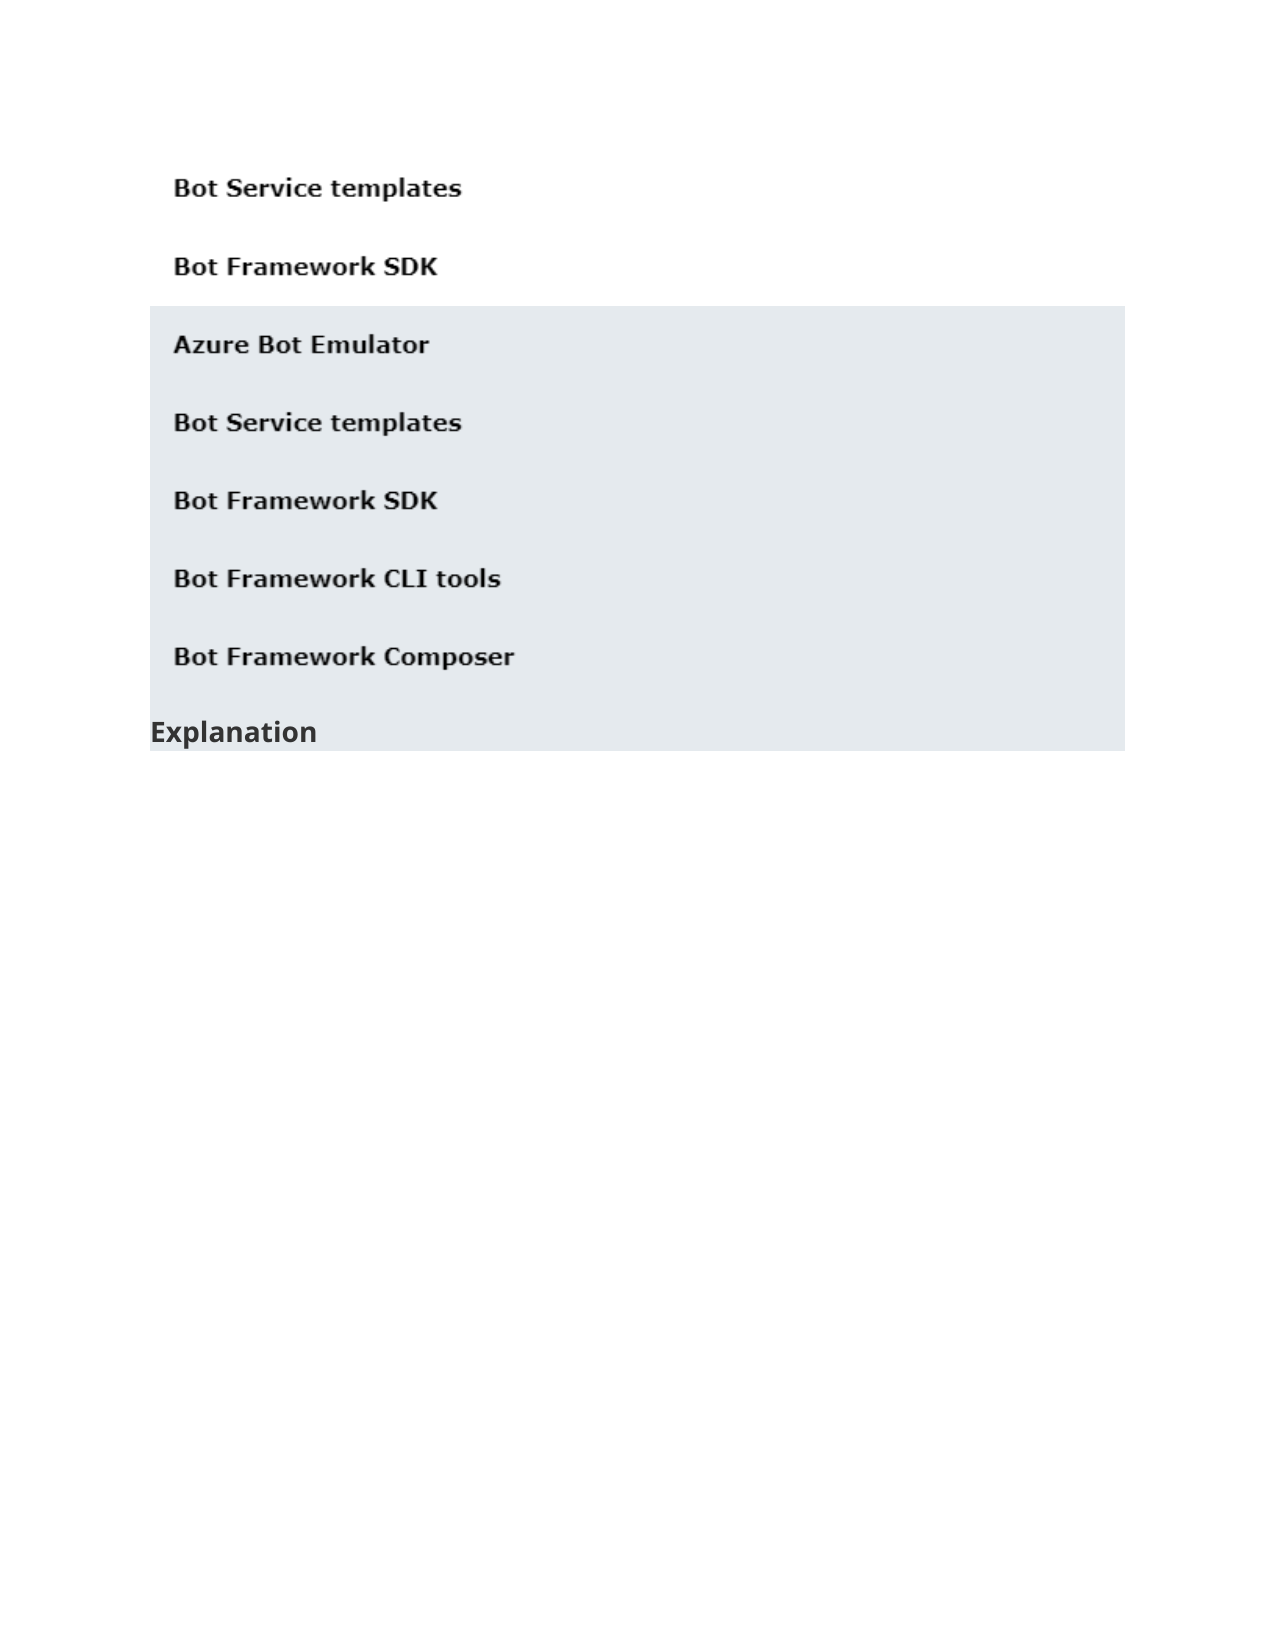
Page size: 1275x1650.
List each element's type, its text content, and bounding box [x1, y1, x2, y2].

picture [150, 150, 619, 697]
text Explanation [150, 712, 1125, 751]
